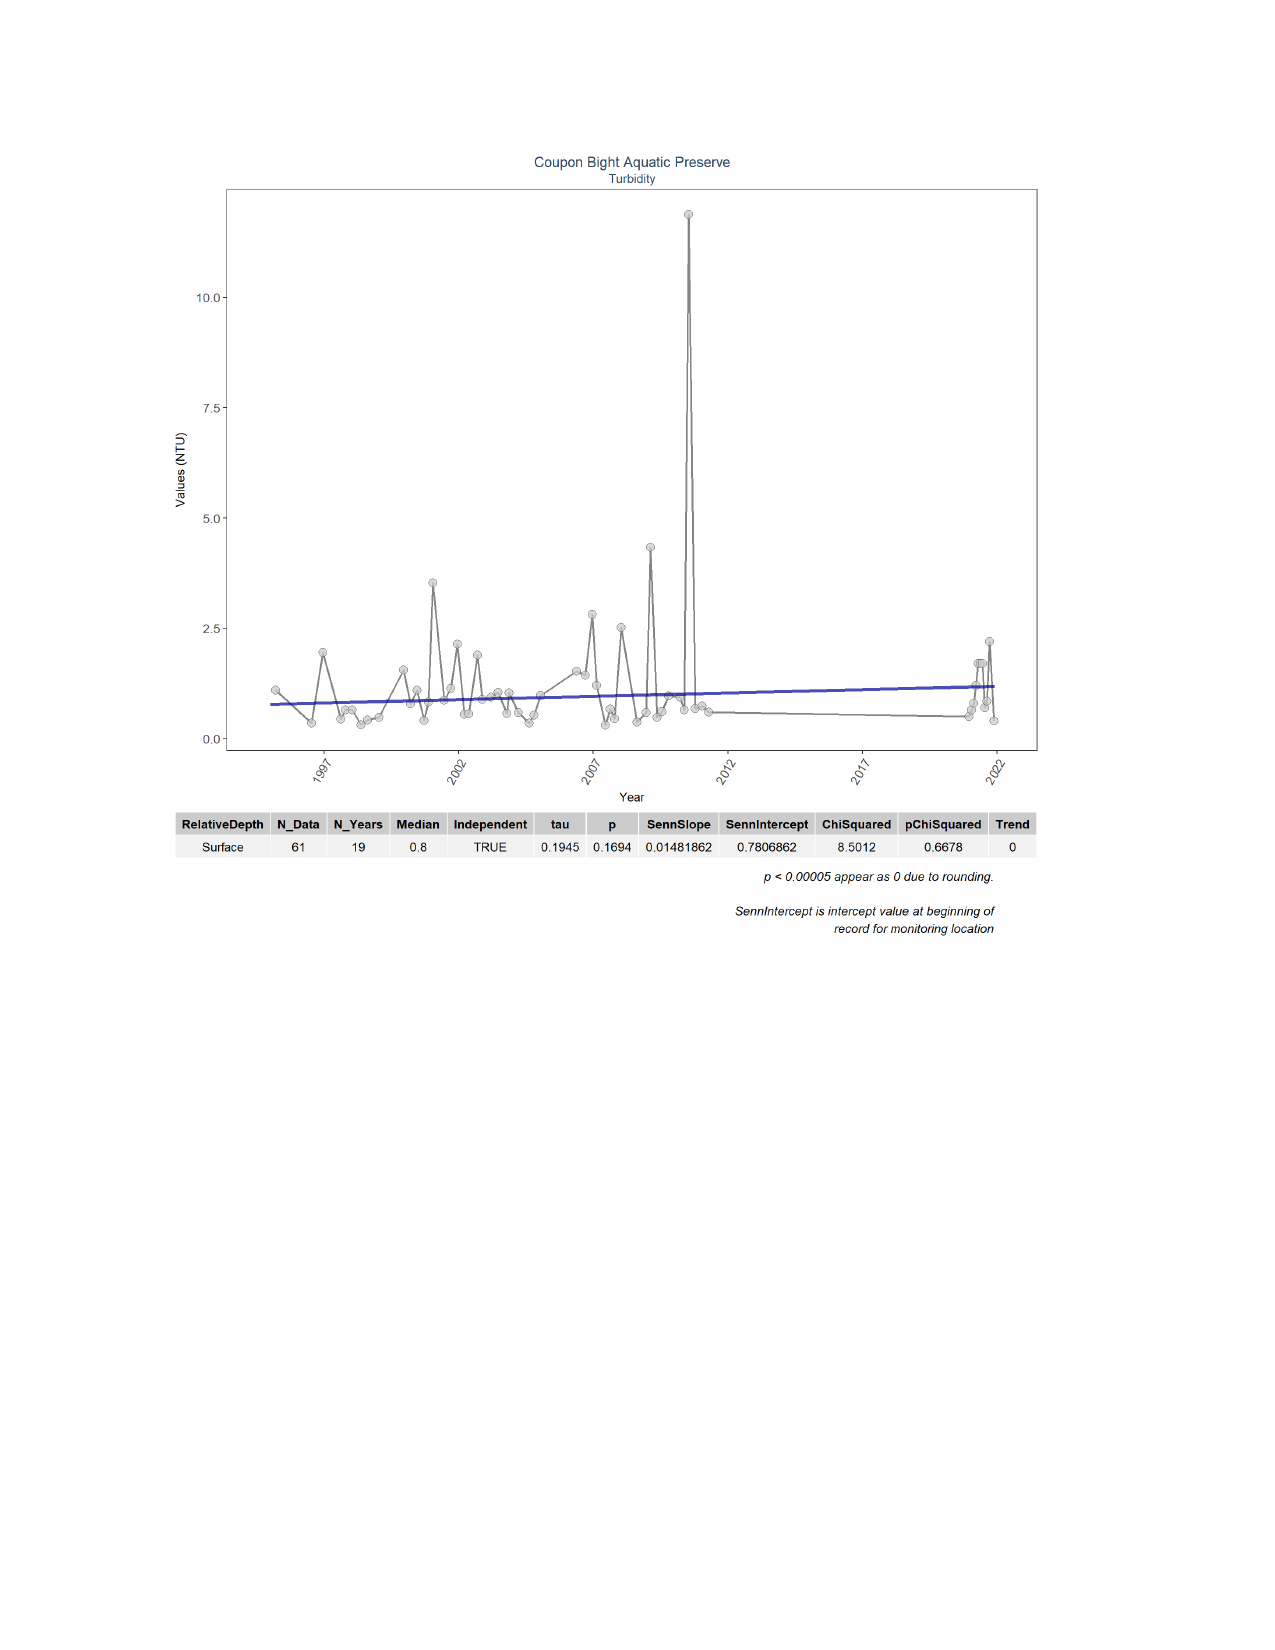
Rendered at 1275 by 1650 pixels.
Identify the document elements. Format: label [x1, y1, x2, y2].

picture [168, 150, 1044, 938]
